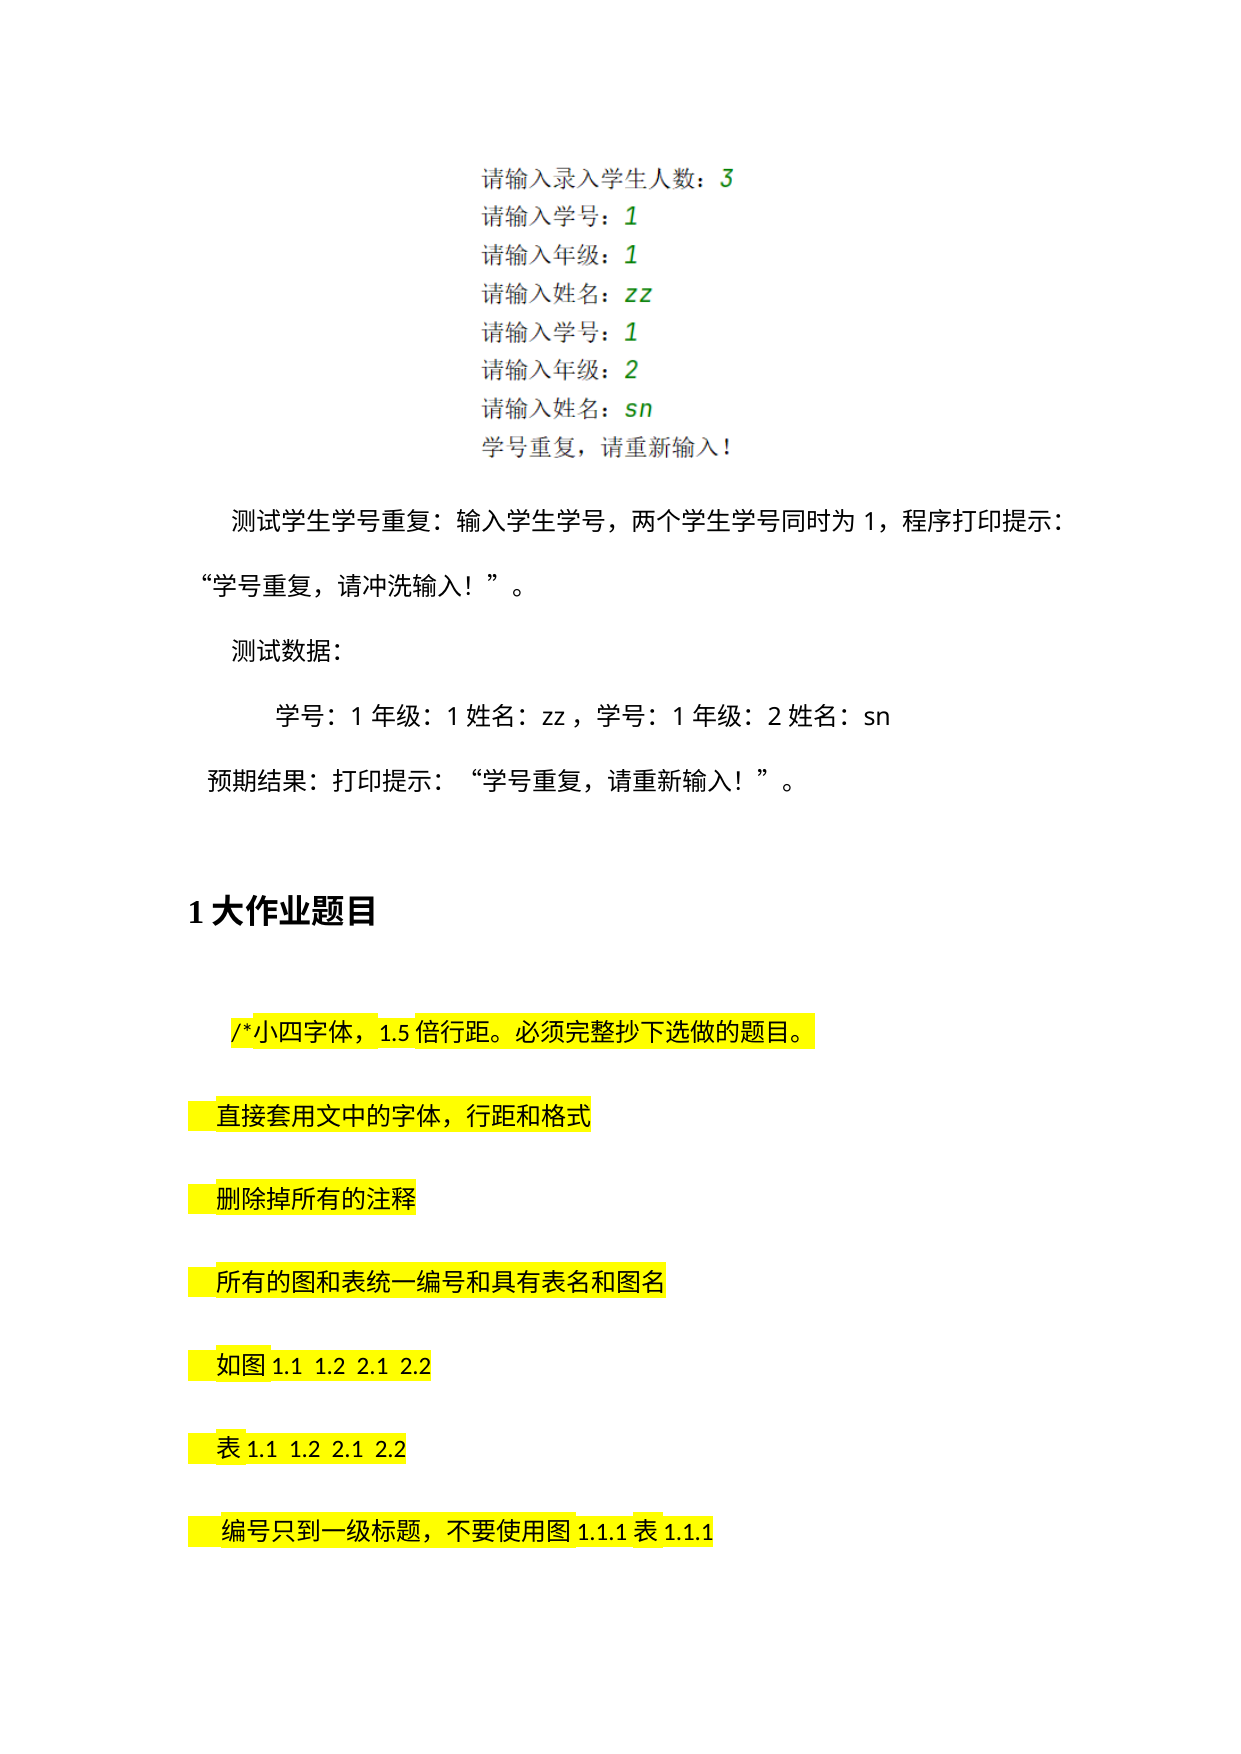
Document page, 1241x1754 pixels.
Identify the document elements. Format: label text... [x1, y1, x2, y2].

text 所有的图和表统一编号和具有表名和图名 [187, 1248, 1053, 1313]
text 删除掉所有的注释 [187, 1165, 1053, 1230]
text 直接套用文中的字体，行距和格式 [187, 1082, 1053, 1147]
subtitle 1 大作业题目 [187, 877, 1053, 942]
text /*小四字体，1.5倍行距。必须完整抄下选做的题目。 [187, 998, 1053, 1063]
text 测试数据： [187, 617, 1053, 682]
picture [474, 162, 766, 467]
text 如图1.1 1.2 2.1 2.2 [187, 1331, 1053, 1396]
text 编号只到一级标题，不要使用图1.1.1 表1.1.1 [187, 1497, 1053, 1562]
text 学号：1 年级：1 姓名：zz ，学号：1 年级：2 姓名：sn [187, 682, 1053, 747]
text 预期结果：打印提示：“学号重复，请重新输入！”。 [187, 747, 1053, 812]
text 表1.1 1.2 2.1 2.2 [187, 1414, 1053, 1479]
text 测试学生学号重复：输入学生学号，两个学生学号同时为1，程序打印提示：“学号重复，请冲洗输入！”。 [187, 487, 1053, 617]
